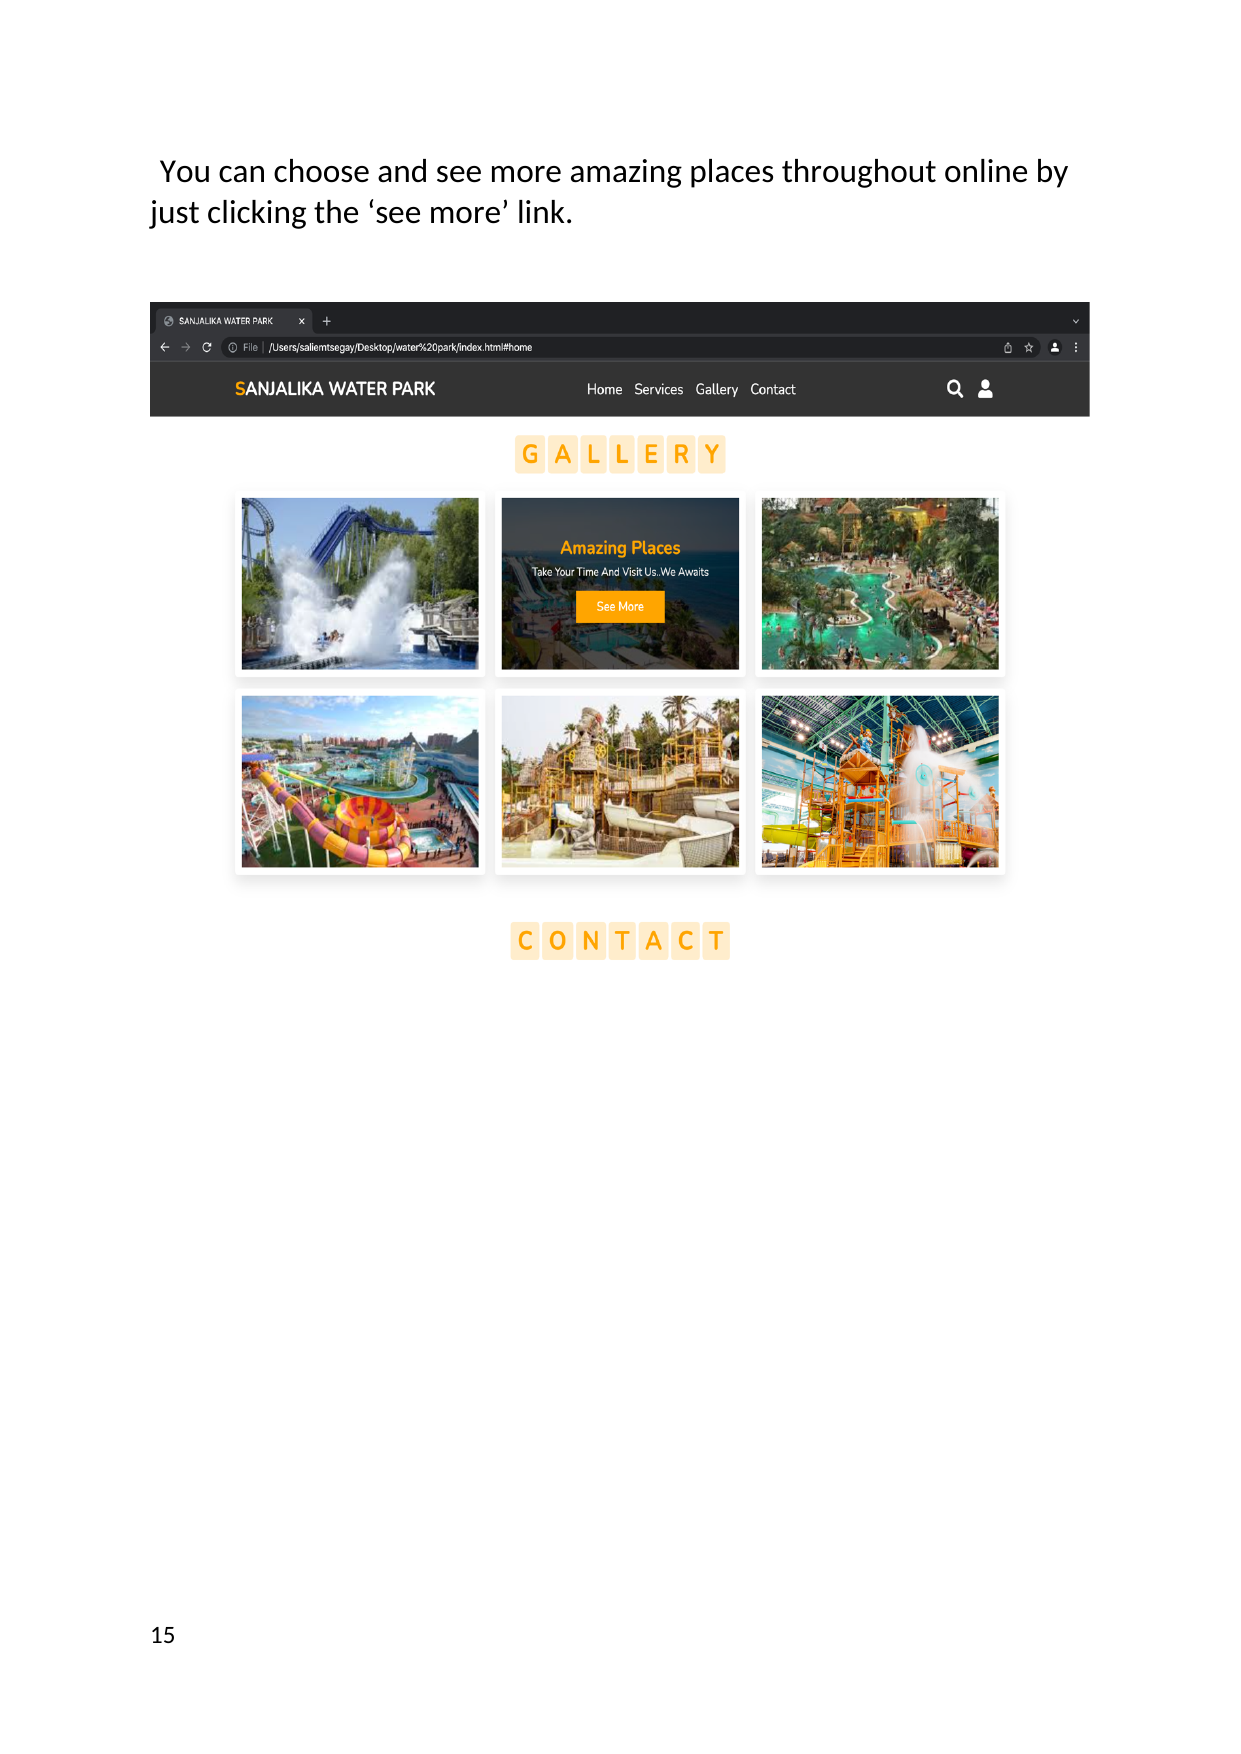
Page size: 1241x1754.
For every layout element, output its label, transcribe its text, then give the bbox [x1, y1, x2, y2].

text You can choose and see more amazing places throughout online by just clicking the ‘see more’ link. [150, 150, 1090, 231]
picture [150, 302, 1090, 974]
